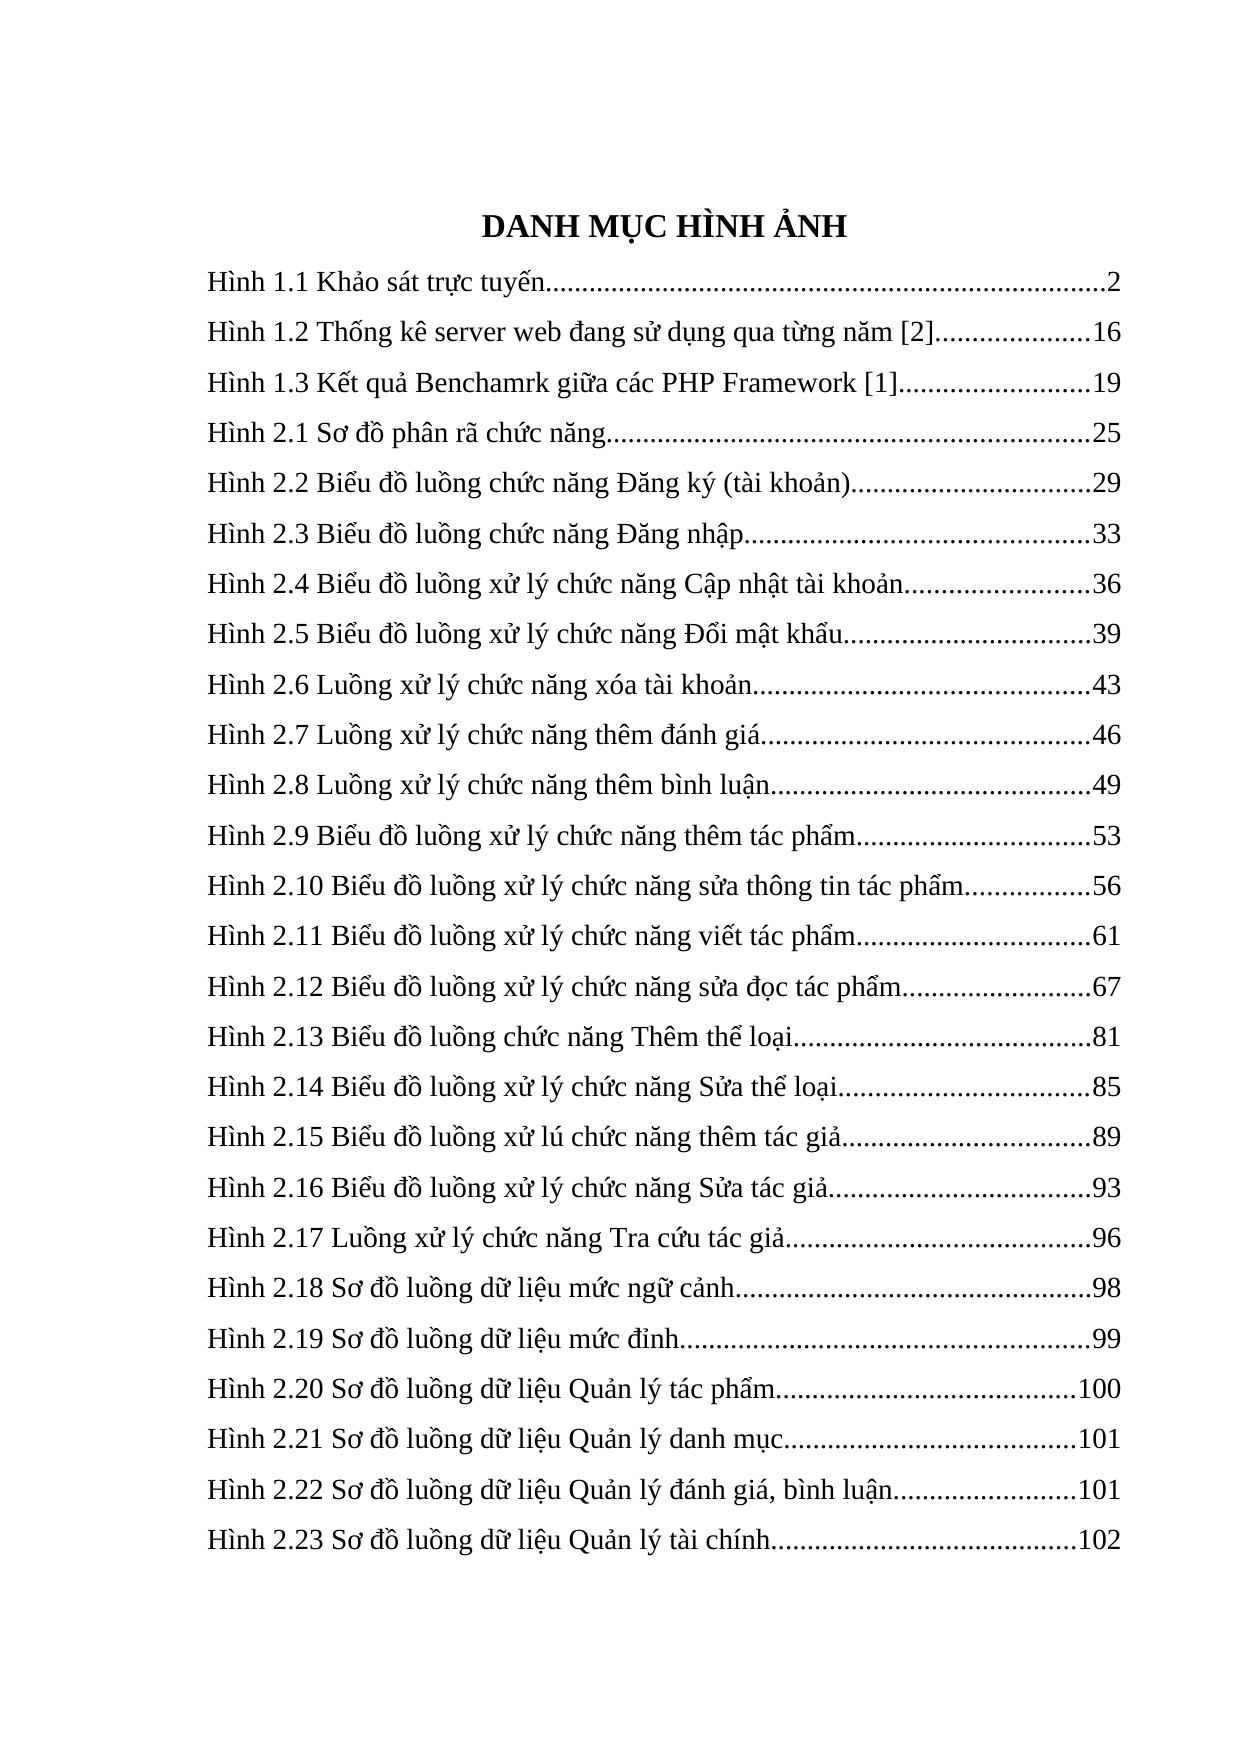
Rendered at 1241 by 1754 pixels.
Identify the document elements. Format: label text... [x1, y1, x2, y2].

text Hình 2.22 Sơ đồ luồng dữ liệu Quản lý đánh giá, bình luận 101 [207, 1472, 1122, 1505]
text Hình 1.2 Thống kê server web đang sử dụng qua từng năm [2] 16 [207, 314, 1122, 348]
text Hình 2.11 Biểu đồ luồng xử lý chức năng viết tác phẩm 61 [207, 918, 1122, 952]
text Hình 2.2 Biểu đồ luồng chức năng Đăng ký (tài khoản) 29 [207, 466, 1122, 499]
text Hình 2.12 Biểu đồ luồng xử lý chức năng sửa đọc tác phẩm 67 [207, 969, 1122, 1002]
text Hình 2.9 Biểu đồ luồng xử lý chức năng thêm tác phẩm 53 [207, 818, 1122, 851]
text Hình 2.3 Biểu đồ luồng chức năng Đăng nhập 33 [207, 516, 1122, 549]
text Hình 2.16 Biểu đồ luồng xử lý chức năng Sửa tác giả 93 [207, 1170, 1122, 1203]
text Hình 2.10 Biểu đồ luồng xử lý chức năng sửa thông tin tác phẩm 56 [207, 868, 1122, 902]
text Hình 2.6 Luồng xử lý chức năng xóa tài khoản 43 [207, 667, 1122, 700]
text Hình 2.4 Biểu đồ luồng xử lý chức năng Cập nhật tài khoản 36 [207, 566, 1122, 600]
text Hình 2.13 Biểu đồ luồng chức năng Thêm thể loại 81 [207, 1019, 1122, 1052]
text Hình 2.5 Biểu đồ luồng xử lý chức năng Đổi mật khẩu 39 [207, 616, 1122, 650]
text Hình 2.14 Biểu đồ luồng xử lý chức năng Sửa thể loại 85 [207, 1069, 1122, 1103]
text Hình 1.1 Khảo sát trực tuyến 2 [207, 264, 1122, 298]
text Hình 2.15 Biểu đồ luồng xử lú chức năng thêm tác giả 89 [207, 1119, 1122, 1153]
text Hình 2.23 Sơ đồ luồng dữ liệu Quản lý tài chính 102 [207, 1522, 1122, 1556]
text Hình 2.8 Luồng xử lý chức năng thêm bình luận 49 [207, 767, 1122, 801]
text Hình 2.18 Sơ đồ luồng dữ liệu mức ngữ cảnh 98 [207, 1271, 1122, 1304]
text Hình 2.19 Sơ đồ luồng dữ liệu mức đỉnh 99 [207, 1321, 1122, 1354]
text Hình 1.3 Kết quả Benchamrk giữa các PHP Framework [1] 19 [207, 365, 1122, 398]
text Hình 2.17 Luồng xử lý chức năng Tra cứu tác giả 96 [207, 1220, 1122, 1254]
text Hình 2.1 Sơ đồ phân rã chức năng 25 [207, 415, 1122, 449]
text Hình 2.21 Sơ đồ luồng dữ liệu Quản lý danh mục 101 [207, 1421, 1122, 1455]
text Hình 2.20 Sơ đồ luồng dữ liệu Quản lý tác phẩm 100 [207, 1371, 1122, 1405]
text DANH MỤC HÌNH ẢNH [207, 207, 1122, 245]
text Hình 2.7 Luồng xử lý chức năng thêm đánh giá 46 [207, 717, 1122, 751]
